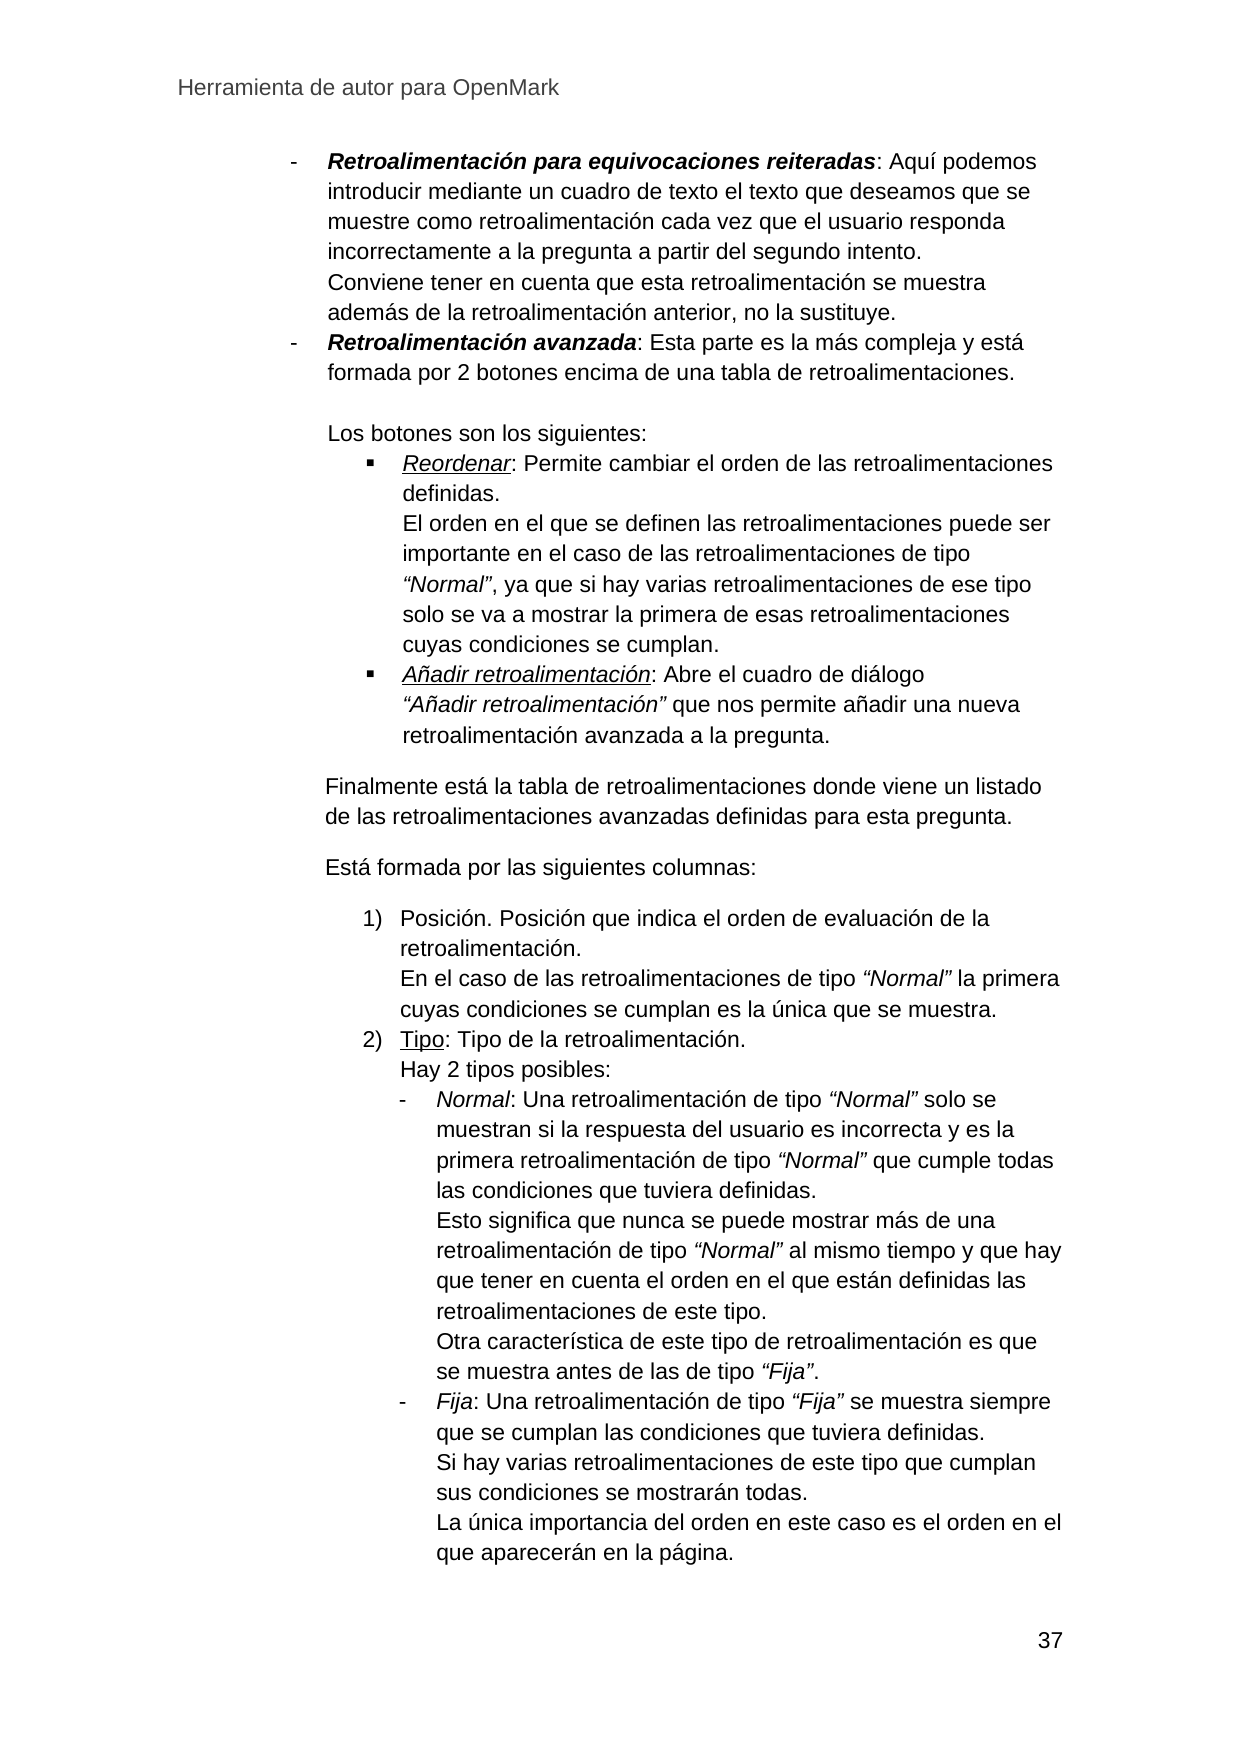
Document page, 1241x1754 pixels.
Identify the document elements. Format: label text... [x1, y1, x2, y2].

list Los botones son los siguientes: [327, 419, 1063, 446]
list El orden en el que se definen las retroalimentaciones puede ser importante en el caso de las retroalimentaciones de tipo “Normal”, ya que si hay varias retroalimentaciones de ese tipo solo se va a mostrar la primera de esas retroalimentaciones cuyas condiciones se cumplan. [402, 510, 1063, 657]
list Normal: Una retroalimentación de tipo “Normal” solo se muestran si la respuesta del usuario es incorrecta y es la primera retroalimentación de tipo “Normal” que cumple todas las condiciones que tuviera definidas. [398, 1086, 1063, 1203]
list Otra característica de este tipo de retroalimentación es que se muestra antes de las de tipo “Fija”. [436, 1328, 1063, 1384]
list La única importancia del orden en este caso es el orden en el que aparecerán en la página. [436, 1509, 1063, 1566]
list Tipo: Tipo de la retroalimentación. [362, 1026, 1063, 1052]
list En el caso de las retroalimentaciones de tipo “Normal” la primera cuyas condiciones se cumplan es la única que se muestra. [400, 965, 1063, 1022]
list Si hay varias retroalimentaciones de este tipo que cumplan sus condiciones se mostrarán todas. [436, 1449, 1063, 1505]
list Hay 2 tipos posibles: [400, 1056, 1063, 1082]
text Finalmente está la tabla de retroalimentaciones donde viene un listado de las retroalimentaciones avanzadas definidas para esta pregunta. [325, 773, 1063, 829]
list Retroalimentación avanzada: Esta parte es la más compleja y está formada por 2 botones encima de una tabla de retroalimentaciones. [290, 329, 1063, 385]
list Añadir retroalimentación: Abre el cuadro de diálogo “Añadir retroalimentación” que nos permite añadir una nueva retroalimentación avanzada a la pregunta. [365, 661, 1063, 748]
list Fija: Una retroalimentación de tipo “Fija” se muestra siempre que se cumplan las condiciones que tuviera definidas. [398, 1388, 1063, 1445]
list Posición. Posición que indica el orden de evaluación de la retroalimentación. [362, 905, 1063, 961]
list Reordenar: Permite cambiar el orden de las retroalimentaciones definidas. [365, 450, 1063, 506]
text Está formada por las siguientes columnas: [325, 854, 1063, 880]
list Conviene tener en cuenta que esta retroalimentación se muestra además de la retroalimentación anterior, no la sustituye. [327, 268, 1063, 325]
list Retroalimentación para equivocaciones reiteradas: Aquí podemos introducir mediante un cuadro de texto el texto que deseamos que se muestre como retroalimentación cada vez que el usuario responda incorrectamente a la pregunta a partir del segundo intento. [290, 148, 1063, 264]
list Esto significa que nunca se puede mostrar más de una retroalimentación de tipo “Normal” al mismo tiempo y que hay que tener en cuenta el orden en el que están definidas las retroalimentaciones de este tipo. [436, 1207, 1063, 1324]
